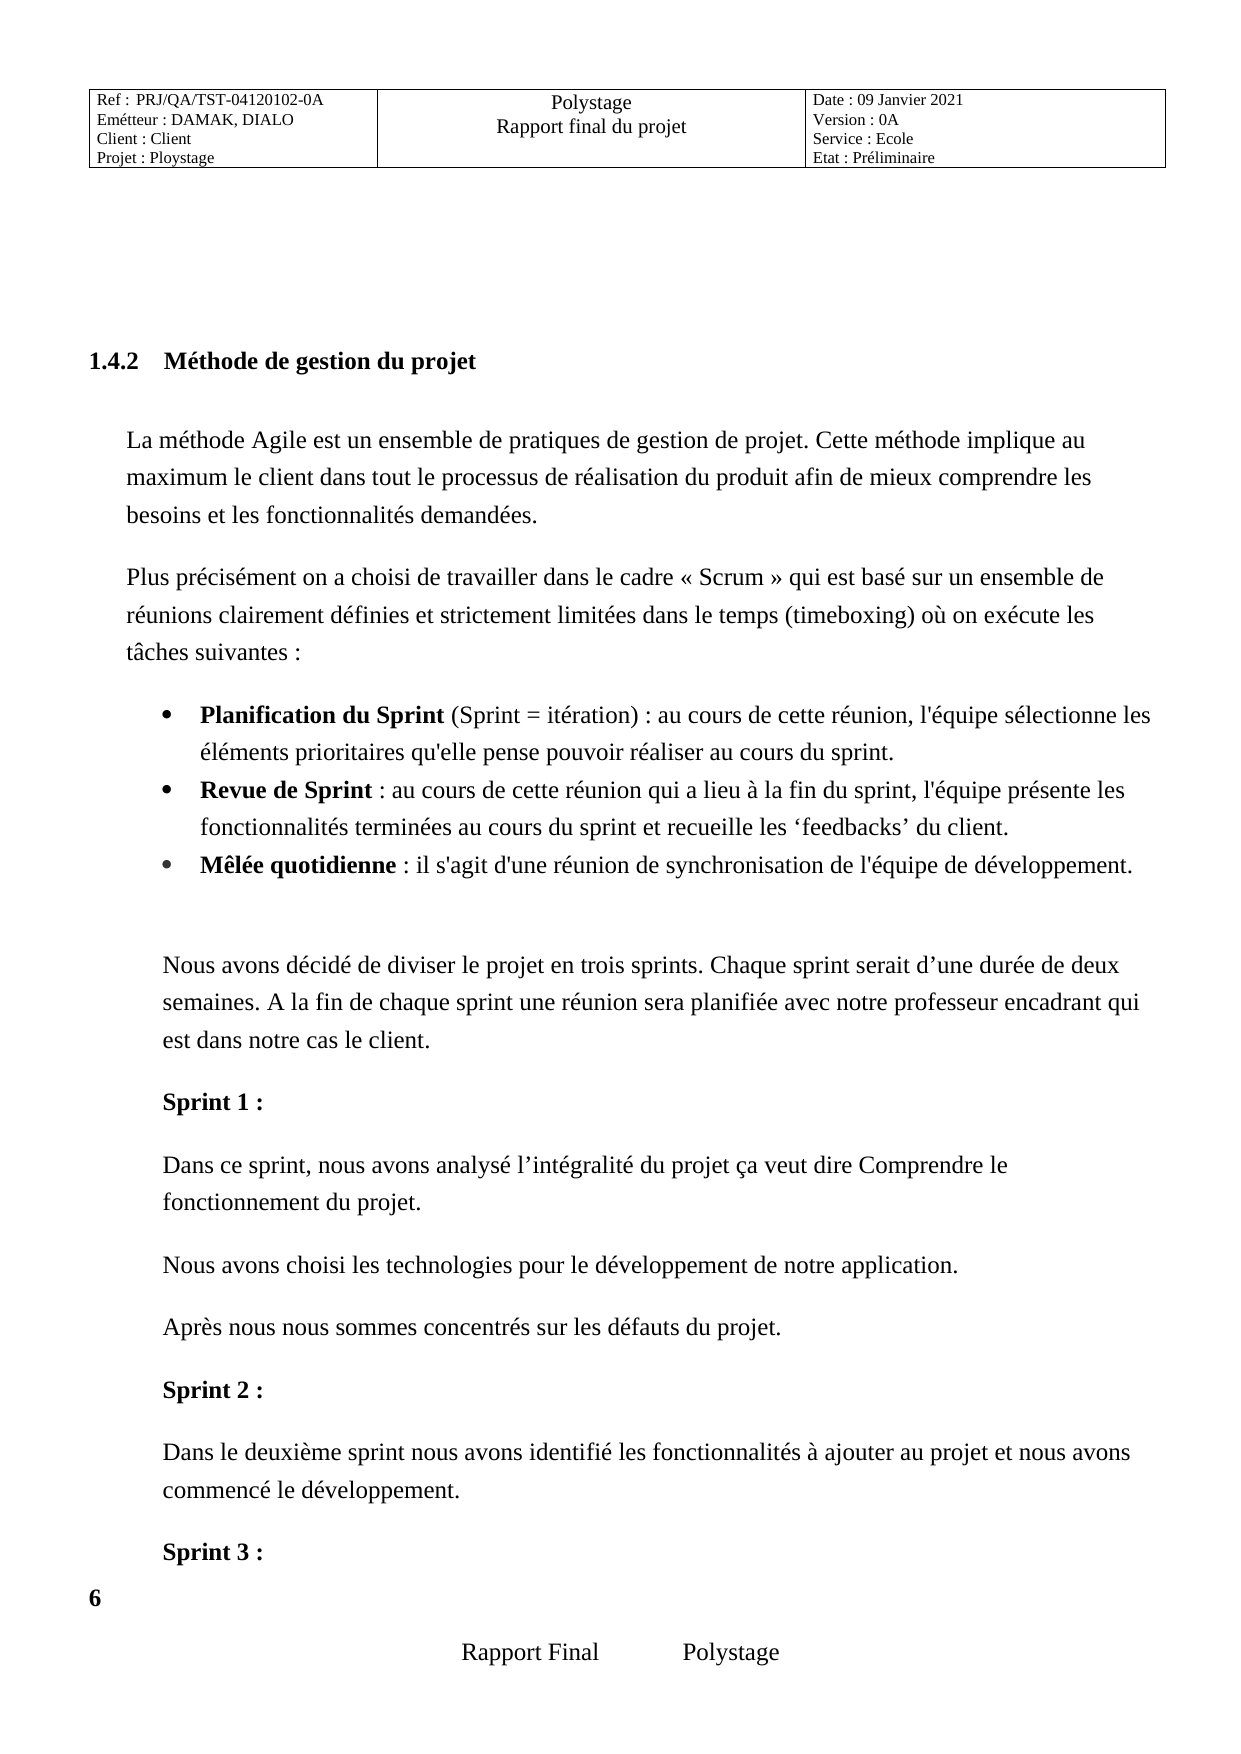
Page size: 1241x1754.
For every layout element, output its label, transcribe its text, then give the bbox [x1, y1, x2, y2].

subtitle Méthode de gestion du projet [89, 346, 1152, 375]
text Sprint 3 : [89, 1528, 1152, 1566]
text Plus précisément on a choisi de travailler dans le cadre « Scrum » qui est basé sur un ensemble de réunions clairement définies et strictement limitées dans le temps (timeboxing) où on exécute les tâches suivantes : [126, 553, 1152, 666]
text Sprint 1 : [89, 1078, 1152, 1116]
text Sprint 2 : [89, 1366, 1152, 1403]
text Nous avons décidé de diviser le projet en trois sprints. Chaque sprint serait d’une durée de deux semaines. A la fin de chaque sprint une réunion sera planifiée avec notre professeur encadrant qui est dans notre cas le client. [162, 941, 1152, 1053]
list Mêlée quotidienne : il s'agit d'une réunion de synchronisation de l'équipe de développement. [162, 841, 1152, 878]
list Planification du Sprint (Sprint = itération) : au cours de cette réunion, l'équipe sélectionne les éléments prioritaires qu'elle pense pouvoir réaliser au cours du sprint. [162, 691, 1152, 766]
list Revue de Sprint : au cours de cette réunion qui a lieu à la fin du sprint, l'équipe présente les fonctionnalités terminées au cours du sprint et recueille les ‘feedbacks’ du client. [162, 766, 1152, 841]
text Après nous nous sommes concentrés sur les défauts du projet. [162, 1303, 1152, 1341]
text La méthode Agile est un ensemble de pratiques de gestion de projet. Cette méthode implique au maximum le client dans tout le processus de réalisation du produit afin de mieux comprendre les besoins et les fonctionnalités demandées. [126, 416, 1152, 528]
text Dans le deuxième sprint nous avons identifié les fonctionnalités à ajouter au projet et nous avons commencé le développement. [162, 1428, 1152, 1503]
text Dans ce sprint, nous avons analysé l’intégralité du projet ça veut dire Comprendre le fonctionnement du projet. [162, 1141, 1152, 1216]
text Nous avons choisi les technologies pour le développement de notre application. [162, 1241, 1152, 1278]
